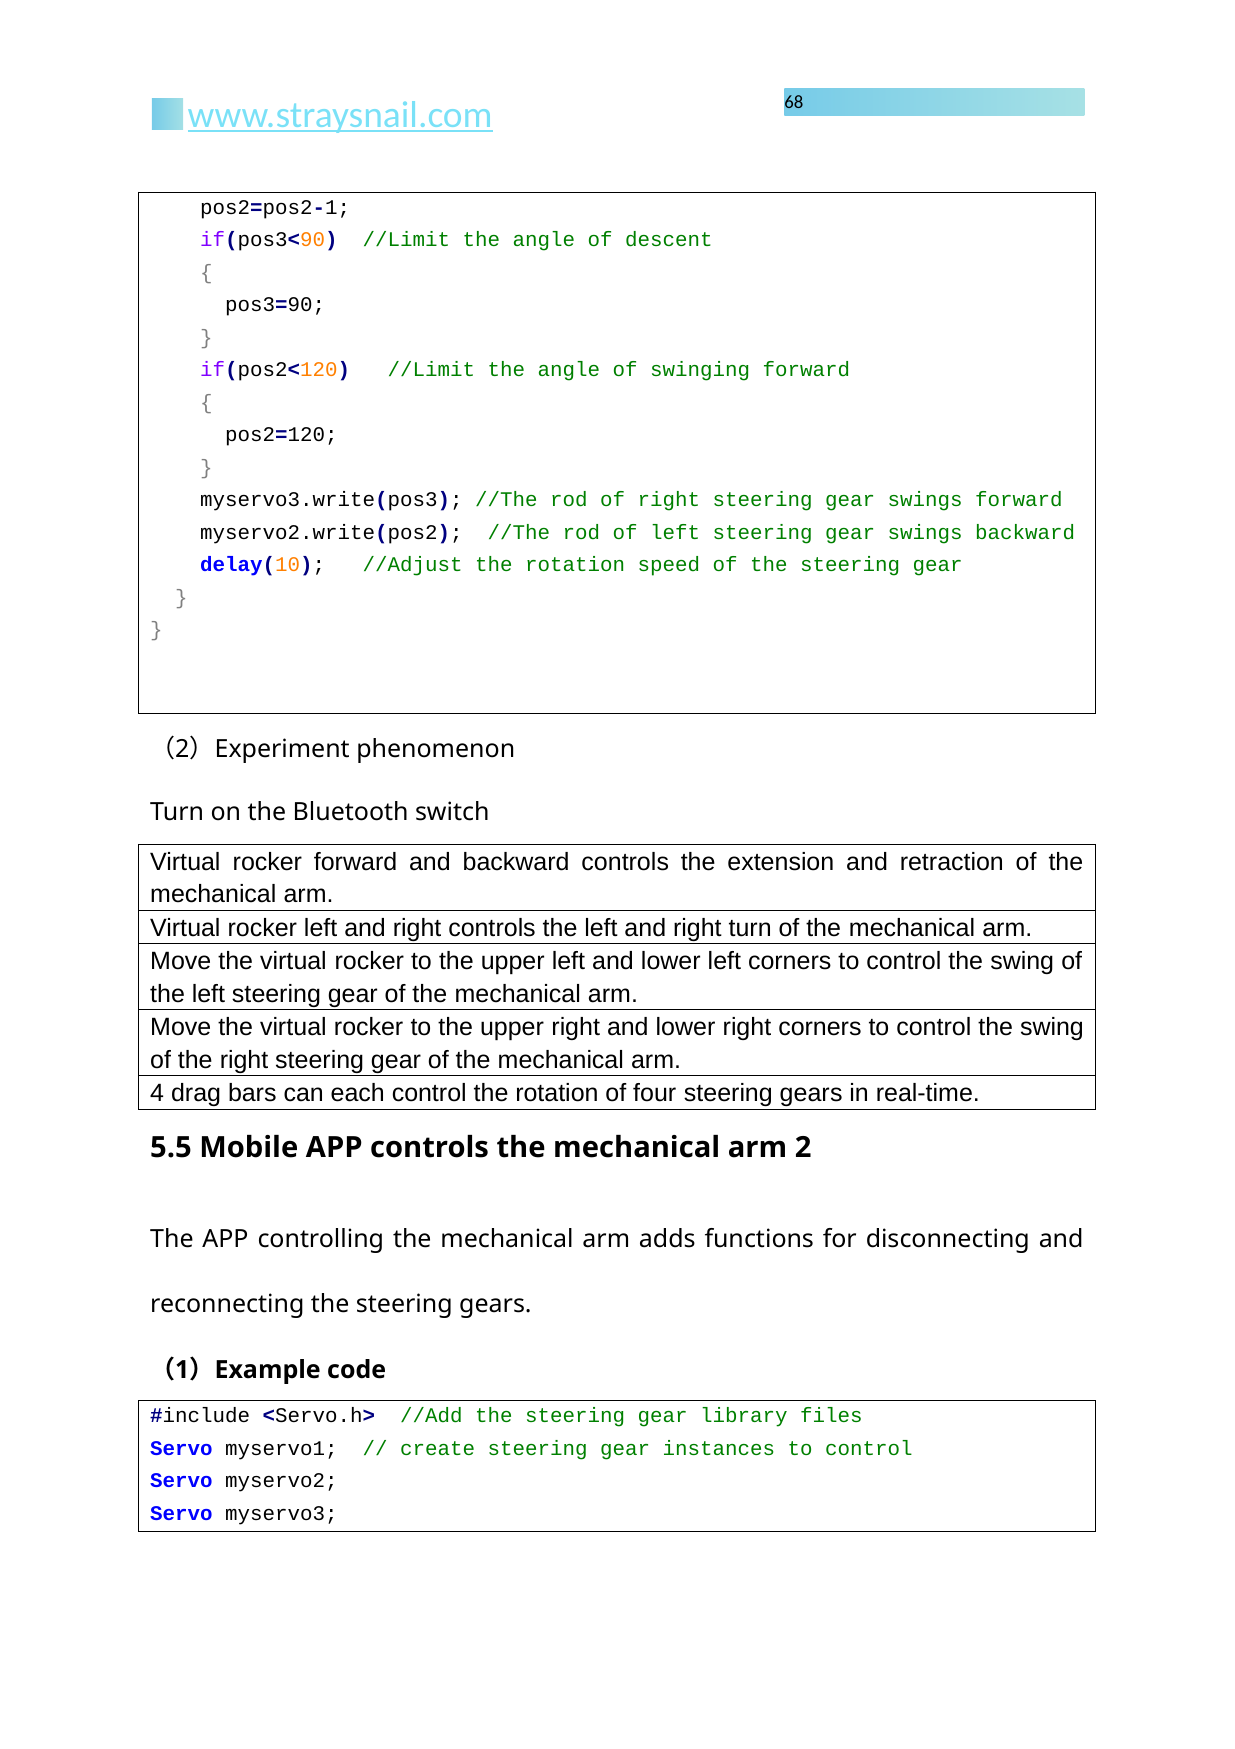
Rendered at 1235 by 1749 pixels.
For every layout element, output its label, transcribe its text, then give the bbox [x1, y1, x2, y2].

table_cell Virtual rocker left and right controls the left and right turn of the mechanical arm. [139, 911, 1095, 943]
table_header Virtual rocker forward and backward controls the extension and retraction of the mechanical arm. [139, 845, 1095, 910]
text The APP controlling the mechanical arm adds functions for disconnecting and reconnecting the steering gears. [150, 1205, 1084, 1335]
list Example code [150, 1335, 1084, 1400]
table_cell Move the virtual rocker to the upper left and lower left corners to control the swing of the left steering gear of the mechanical arm. [139, 944, 1095, 1009]
table_cell Move the virtual rocker to the upper right and lower right corners to control the swing of the right steering gear of the mechanical arm. [139, 1010, 1095, 1075]
subtitle 5.5 Mobile APP controls the mechanical arm 2 [150, 1114, 1084, 1179]
list Turn on the Bluetooth switch [150, 779, 1084, 844]
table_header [139, 193, 1095, 713]
table_cell 4 drag bars can each control the rotation of four steering gears in real-time. [139, 1076, 1095, 1109]
list Experiment phenomenon [150, 714, 1084, 779]
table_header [139, 1401, 1095, 1531]
